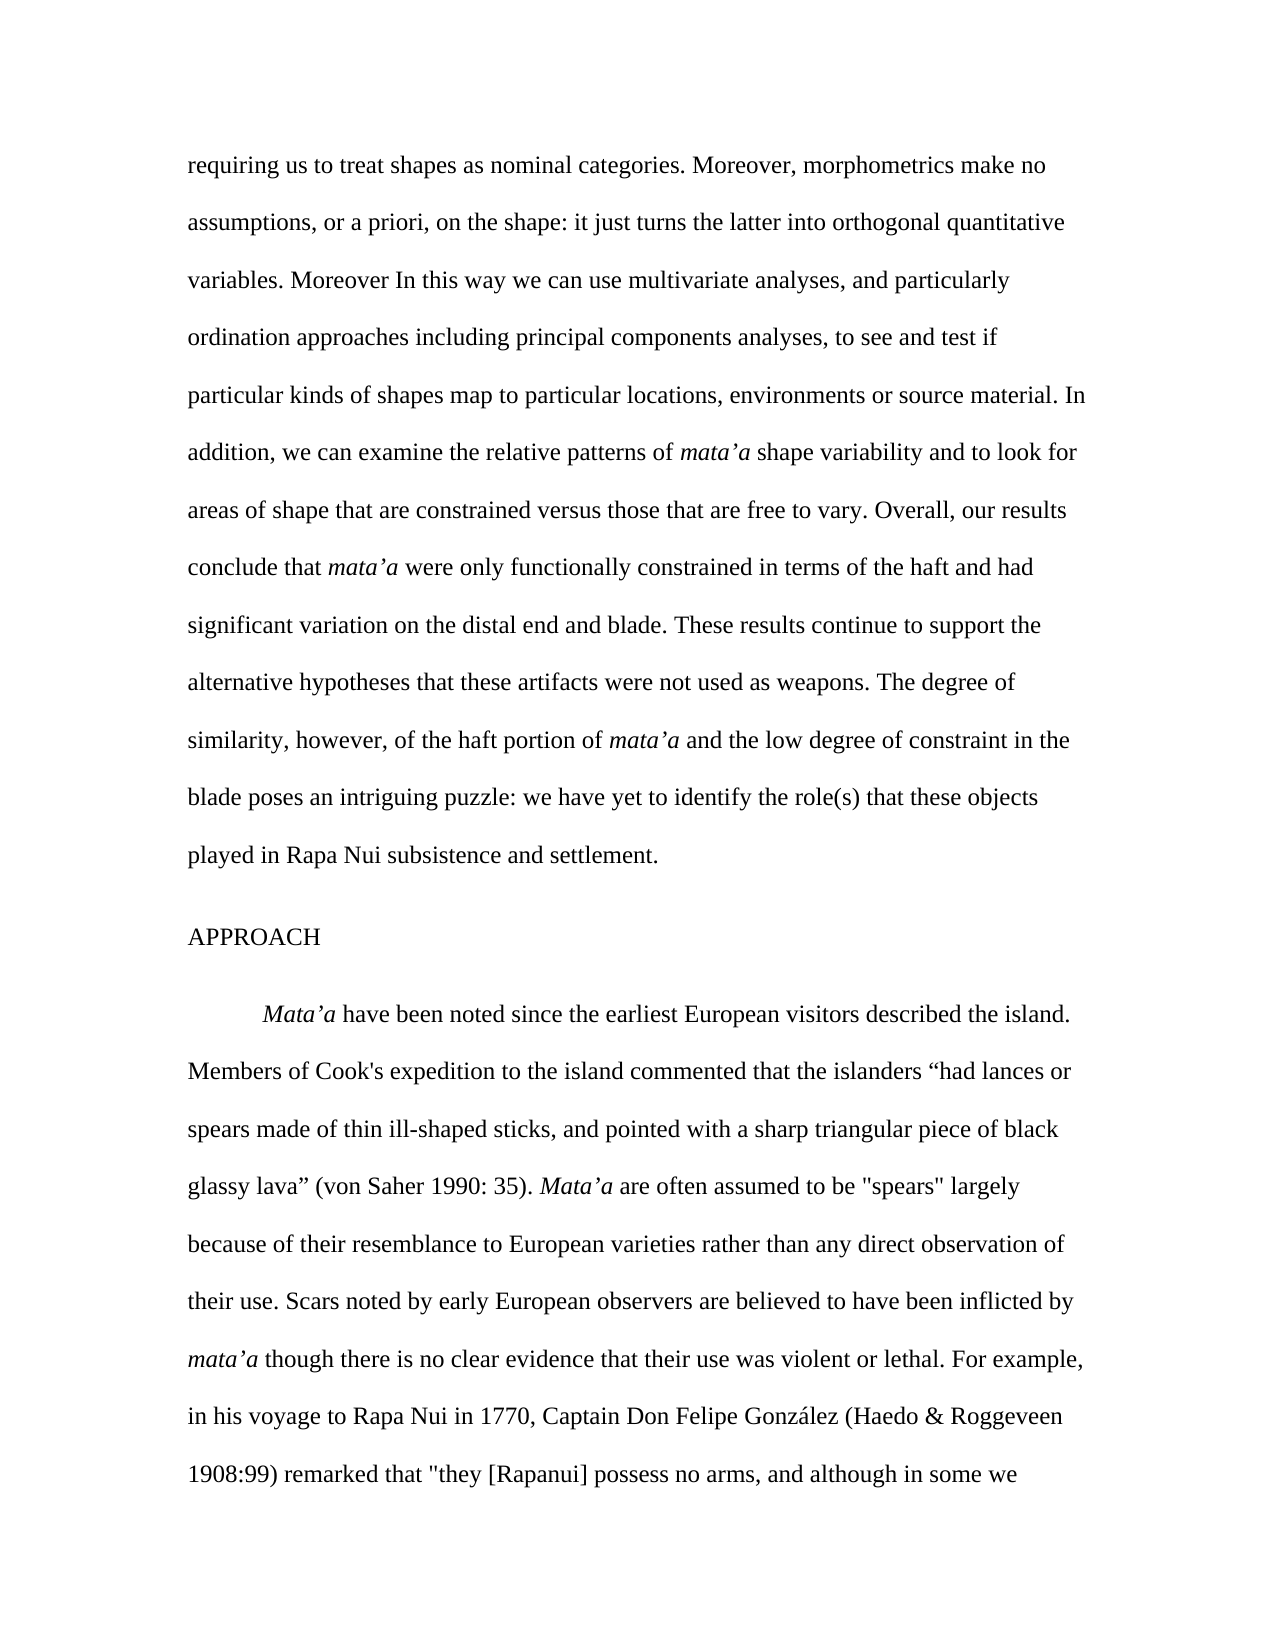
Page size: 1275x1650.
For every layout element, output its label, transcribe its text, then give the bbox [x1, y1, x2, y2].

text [187, 150, 1087, 869]
subtitle Approach [187, 922, 1087, 951]
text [187, 999, 1087, 1487]
